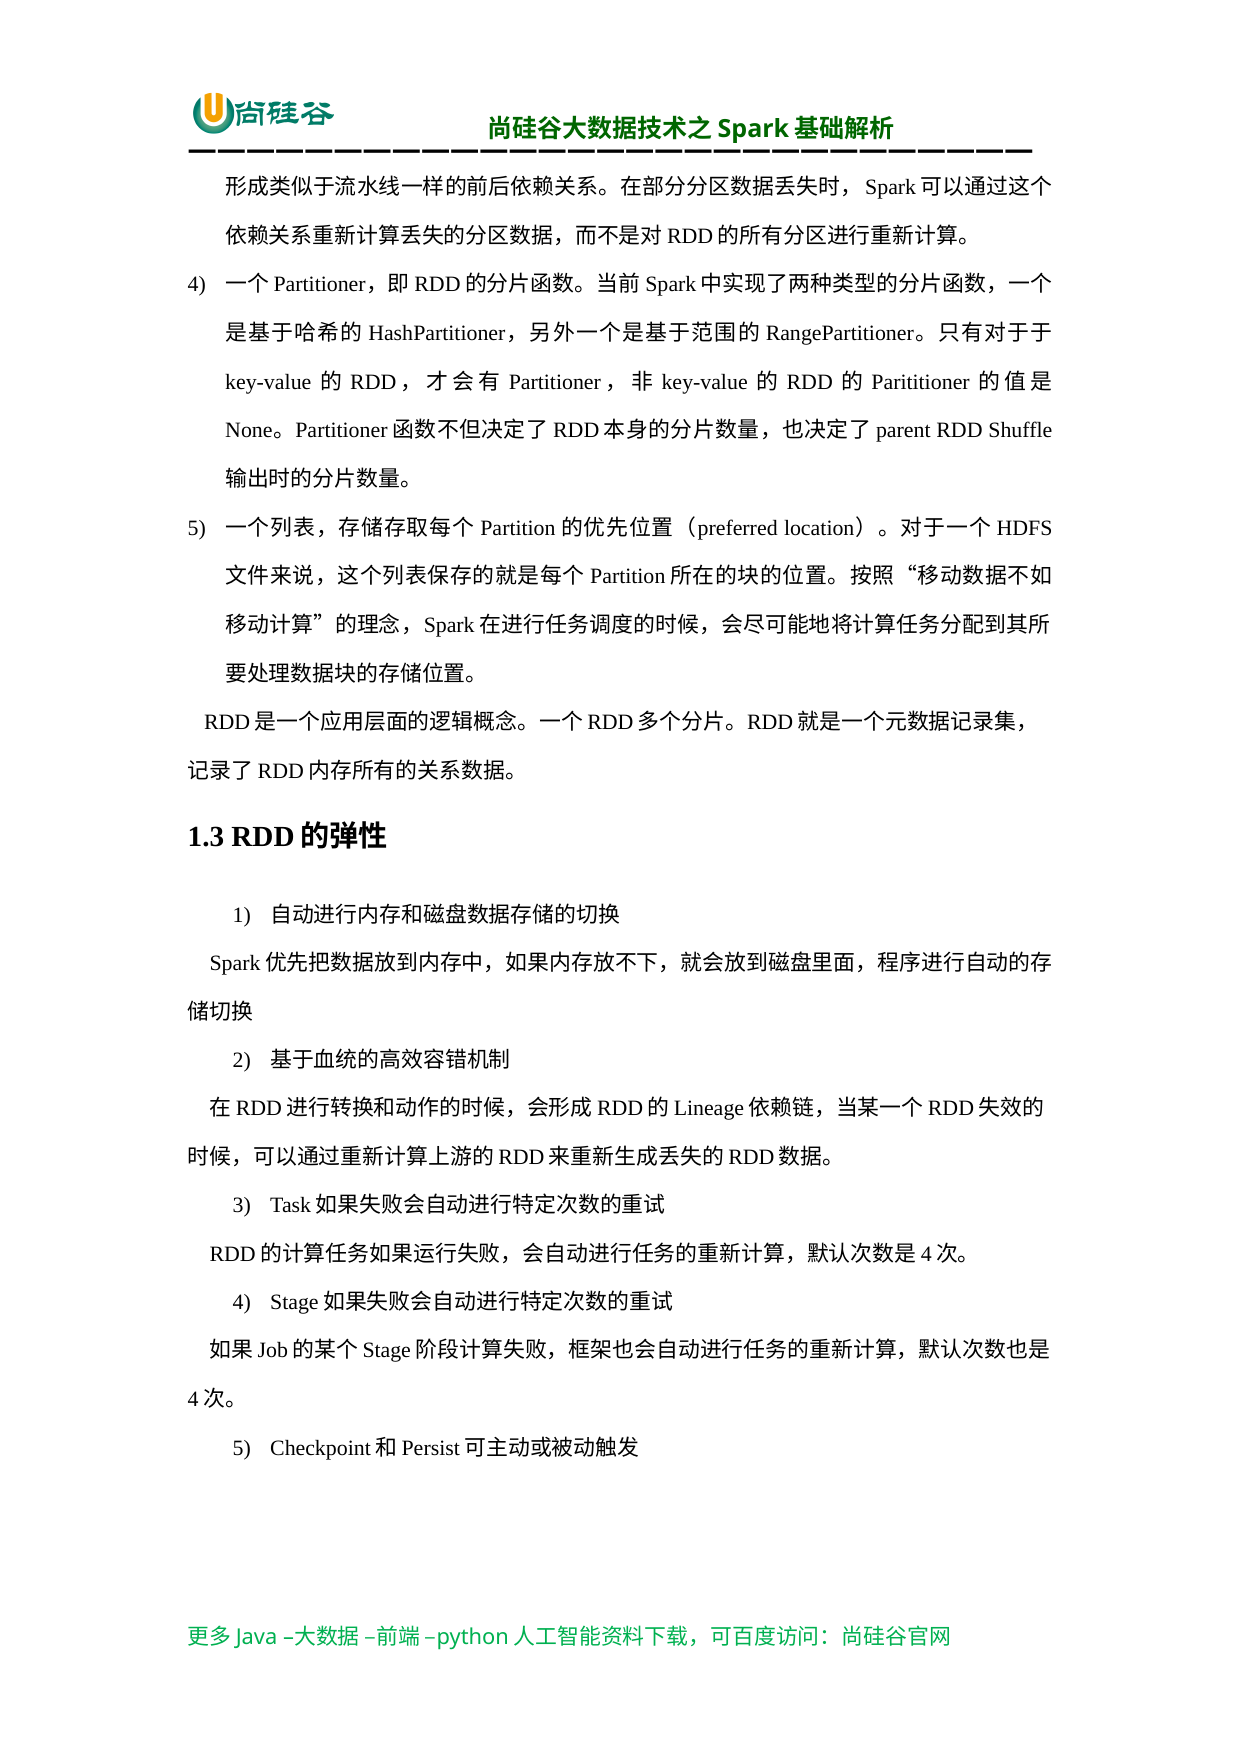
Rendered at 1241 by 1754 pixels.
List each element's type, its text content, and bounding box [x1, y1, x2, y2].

subtitle 1.3 RDD的弹性 [187, 801, 1053, 866]
list Stage如果失败会自动进行特定次数的重试 [232, 1284, 1053, 1316]
picture [187, 88, 338, 138]
list 一个列表，存储存取每个Partition的优先位置（preferred location）。对于一个HDFS文件来说，这个列表保存的就是每个Partition所在的块的位置。按照“移动数据不如移动计算”的理念，Spark在进行任务调度的时候，会尽可能地将计算任务分配到其所要处理数据块的存储位置。 [187, 509, 1053, 688]
text 如果Job的某个Stage阶段计算失败，框架也会自动进行任务的重新计算，默认次数也是4次。 [187, 1332, 1053, 1413]
list 基于血统的高效容错机制 [232, 1042, 1053, 1074]
text Spark优先把数据放到内存中，如果内存放不下，就会放到磁盘里面，程序进行自动的存储切换 [187, 944, 1053, 1026]
list 自动进行内存和磁盘数据存储的切换 [232, 896, 1053, 929]
text RDD的计算任务如果运行失败，会自动进行任务的重新计算，默认次数是4次。 [187, 1235, 1053, 1268]
list Checkpoint和Persist可主动或被动触发 [232, 1429, 1053, 1462]
list 一个Partitioner，即RDD的分片函数。当前Spark中实现了两种类型的分片函数，一个是基于哈希的HashPartitioner，另外一个是基于范围的RangePartitioner。只有对于于key-value的RDD，才会有Partitioner，非key-value的RDD的Parititioner的值是None。Partitioner函数不但决定了RDD本身的分片数量，也决定了parent RDD Shuffle输出时的分片数量。 [187, 266, 1053, 493]
text RDD是一个应用层面的逻辑概念。一个RDD多个分片。RDD就是一个元数据记录集，记录了RDD内存所有的关系数据。 [187, 704, 1053, 785]
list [187, 169, 1053, 250]
list Task如果失败会自动进行特定次数的重试 [232, 1187, 1053, 1219]
text 在RDD进行转换和动作的时候，会形成RDD的Lineage依赖链，当某一个RDD失效的时候，可以通过重新计算上游的RDD来重新生成丢失的RDD数据。 [187, 1090, 1053, 1171]
